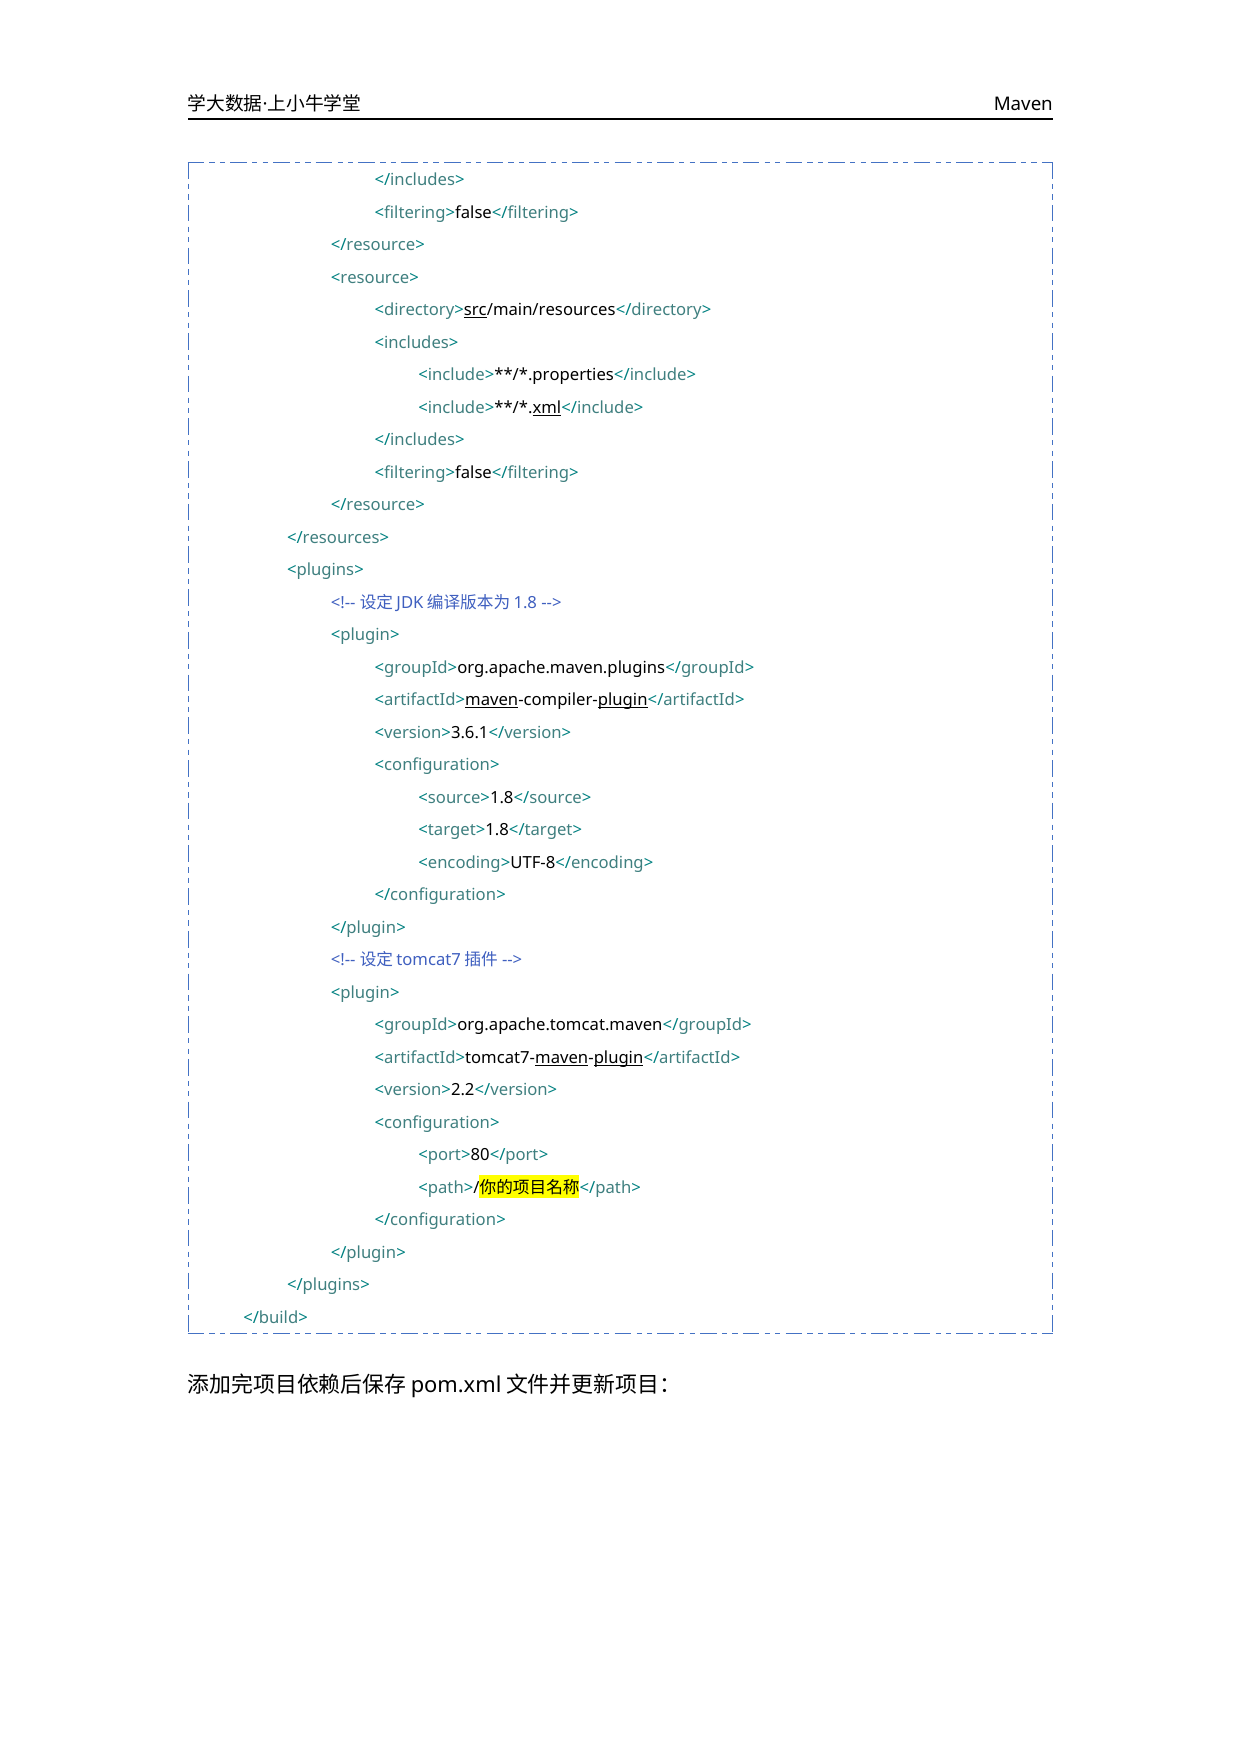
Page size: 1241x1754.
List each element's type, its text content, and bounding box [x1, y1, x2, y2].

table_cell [188, 162, 1052, 1333]
text 添加完项目依赖后保存pom.xml文件并更新项目： [187, 1367, 1053, 1399]
